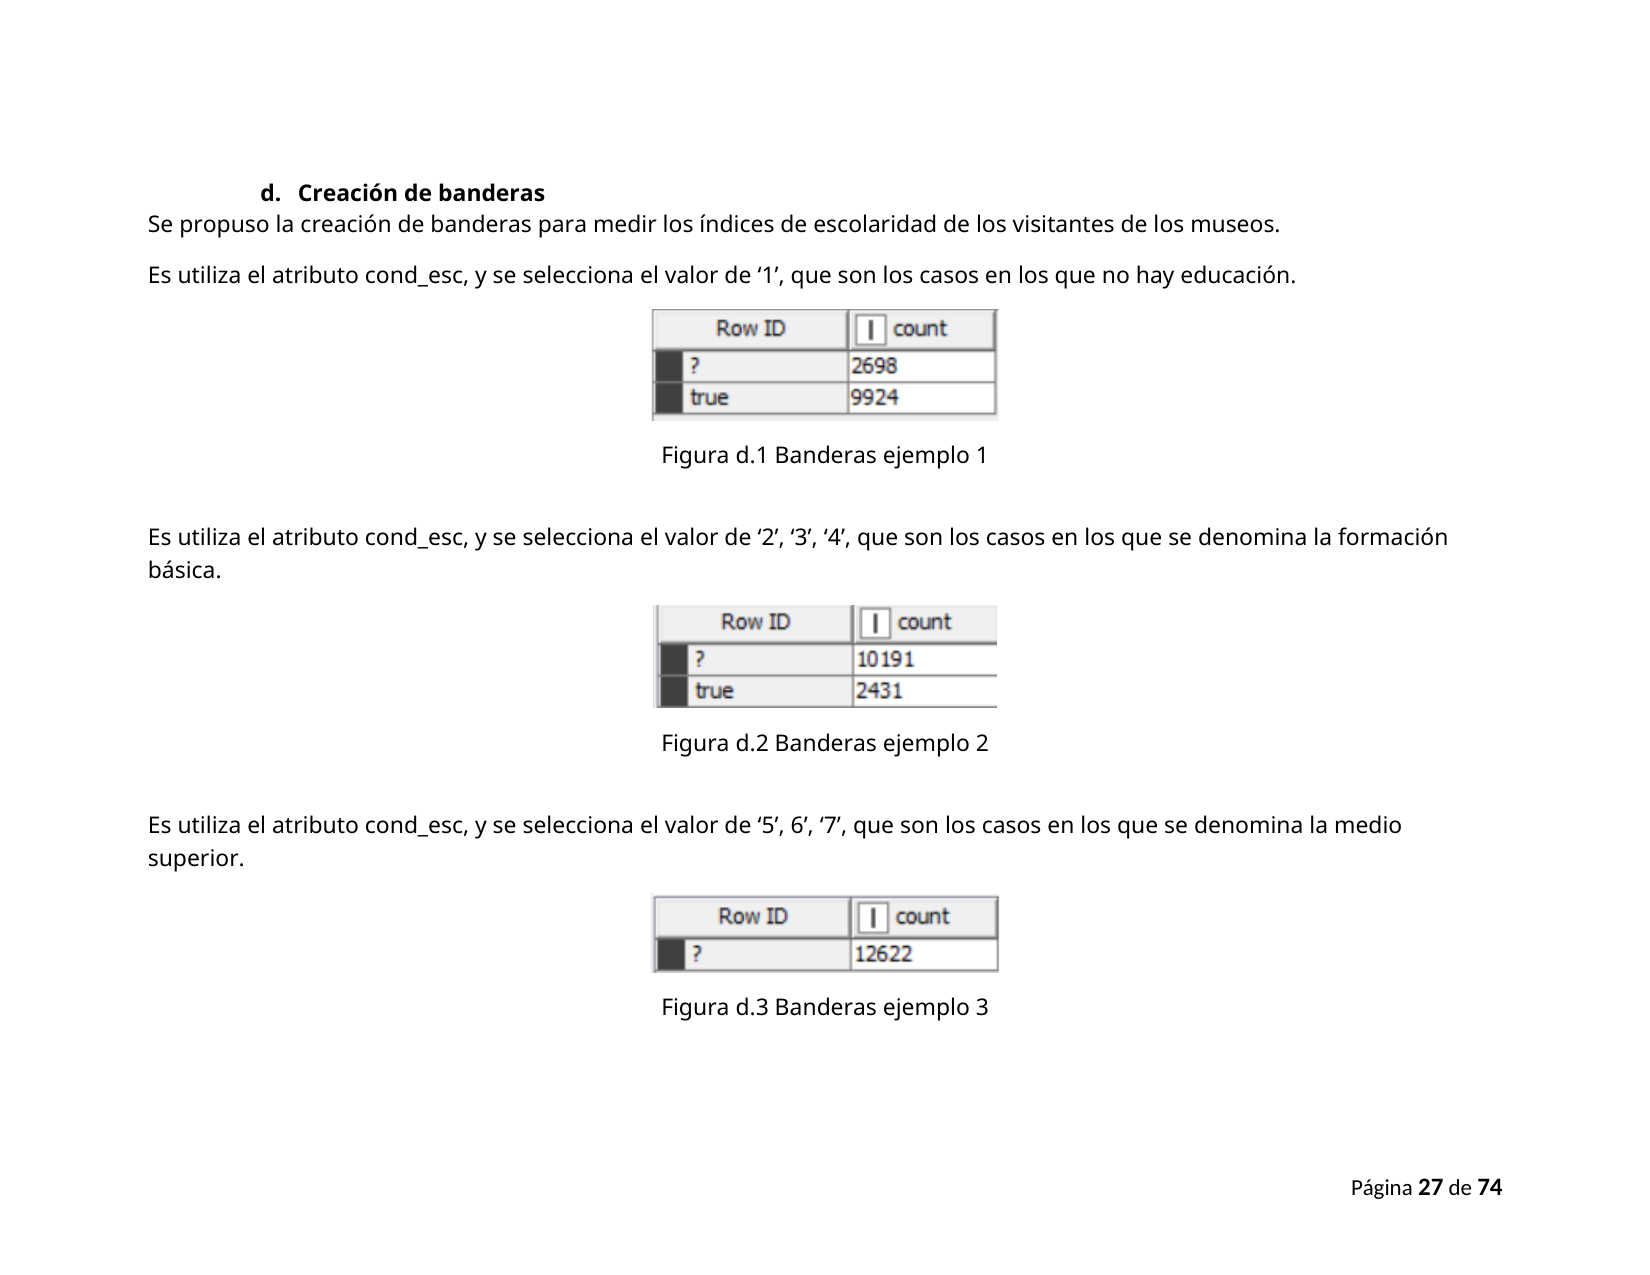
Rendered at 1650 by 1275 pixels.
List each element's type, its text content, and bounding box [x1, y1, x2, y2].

picture [651, 309, 999, 421]
picture [653, 605, 997, 708]
text Es utiliza el atributo cond_esc, y se selecciona el valor de ‘2’, ‘3’, ‘4’, que son los casos en los que se denomina la formación básica. [148, 521, 1502, 586]
text Es utiliza el atributo cond_esc, y se selecciona el valor de ‘5’, 6’, ‘7’, que son los casos en los que se denomina la medio superior. [148, 808, 1502, 873]
text Figura d.3 Banderas ejemplo 3 [148, 991, 1502, 1022]
text Figura d.2 Banderas ejemplo 2 [148, 727, 1502, 758]
text Se propuso la creación de banderas para medir los índices de escolaridad de los visitantes de los museos. [148, 208, 1502, 240]
picture [650, 892, 1000, 973]
list Creación de banderas [260, 177, 1502, 208]
text Figura d.1 Banderas ejemplo 1 [148, 439, 1502, 470]
text Es utiliza el atributo cond_esc, y se selecciona el valor de ‘1’, que son los casos en los que no hay educación. [148, 259, 1502, 290]
